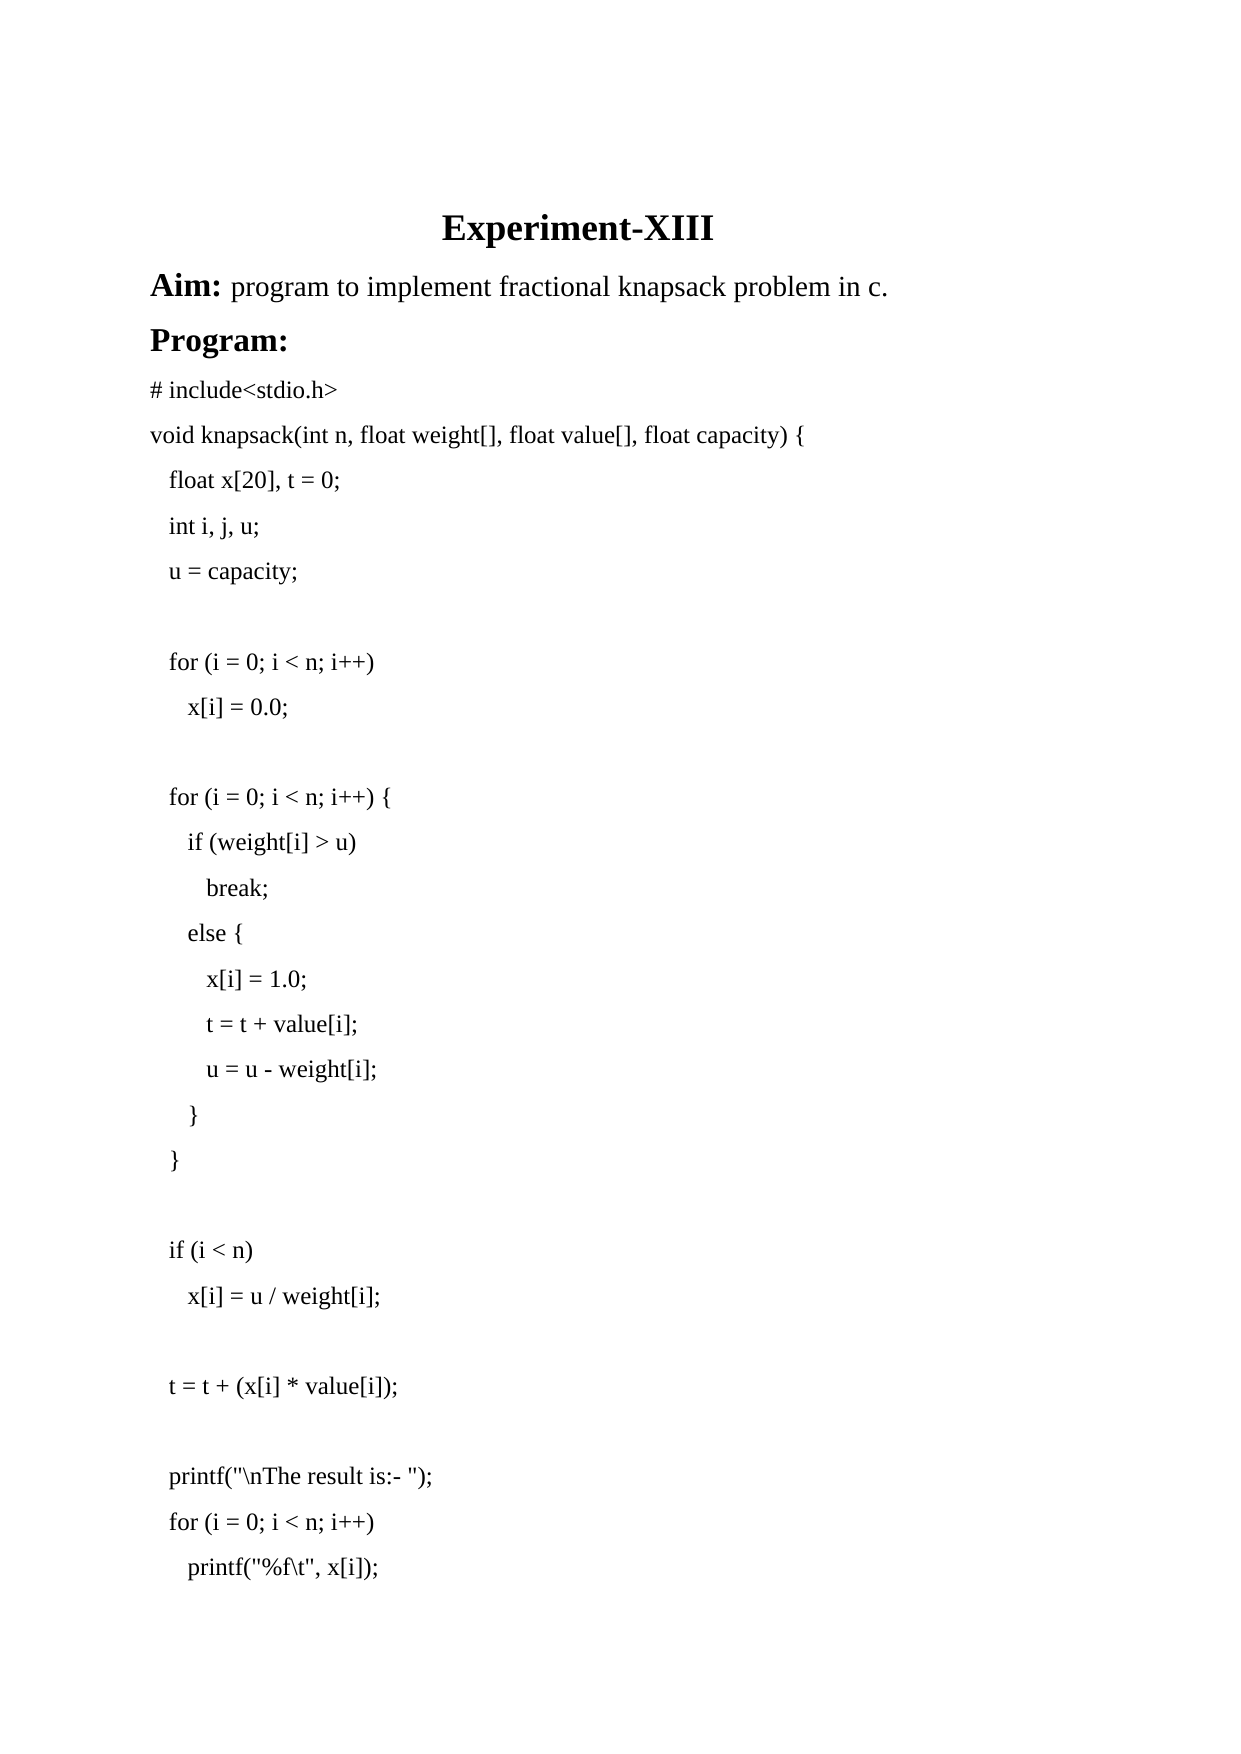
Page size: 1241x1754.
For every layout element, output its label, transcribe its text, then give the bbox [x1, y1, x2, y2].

text Experiment-XIII [150, 205, 1090, 248]
text t = t + (x[i] * value[i]); [150, 1371, 1090, 1400]
text if (weight[i] > u) [150, 827, 1090, 856]
text x[i] = u / weight[i]; [150, 1281, 1090, 1310]
text int i, j, u; [150, 511, 1090, 540]
text x[i] = 0.0; [150, 692, 1090, 721]
text Aim: program to implement fractional knapsack problem in c. [150, 265, 1090, 303]
text Program: [150, 320, 1090, 358]
text for (i = 0; i < n; i++) [150, 1507, 1090, 1535]
text u = capacity; [150, 556, 1090, 585]
text else { [150, 918, 1090, 947]
text for (i = 0; i < n; i++) [150, 647, 1090, 675]
text t = t + value[i]; [150, 1009, 1090, 1038]
text x[i] = 1.0; [150, 964, 1090, 992]
text float x[20], t = 0; [150, 466, 1090, 494]
text u = u - weight[i]; [150, 1054, 1090, 1083]
text if (i < n) [150, 1236, 1090, 1264]
text void knapsack(int n, float weight[], float value[], float capacity) { [150, 420, 1090, 449]
text # include<stdio.h> [150, 375, 1090, 403]
text } [150, 1100, 1090, 1129]
text break; [150, 873, 1090, 902]
text for (i = 0; i < n; i++) { [150, 782, 1090, 811]
text printf("%f\t", x[i]); [150, 1552, 1090, 1581]
text printf("\nThe result is:- "); [150, 1461, 1090, 1490]
text } [150, 1145, 1090, 1174]
